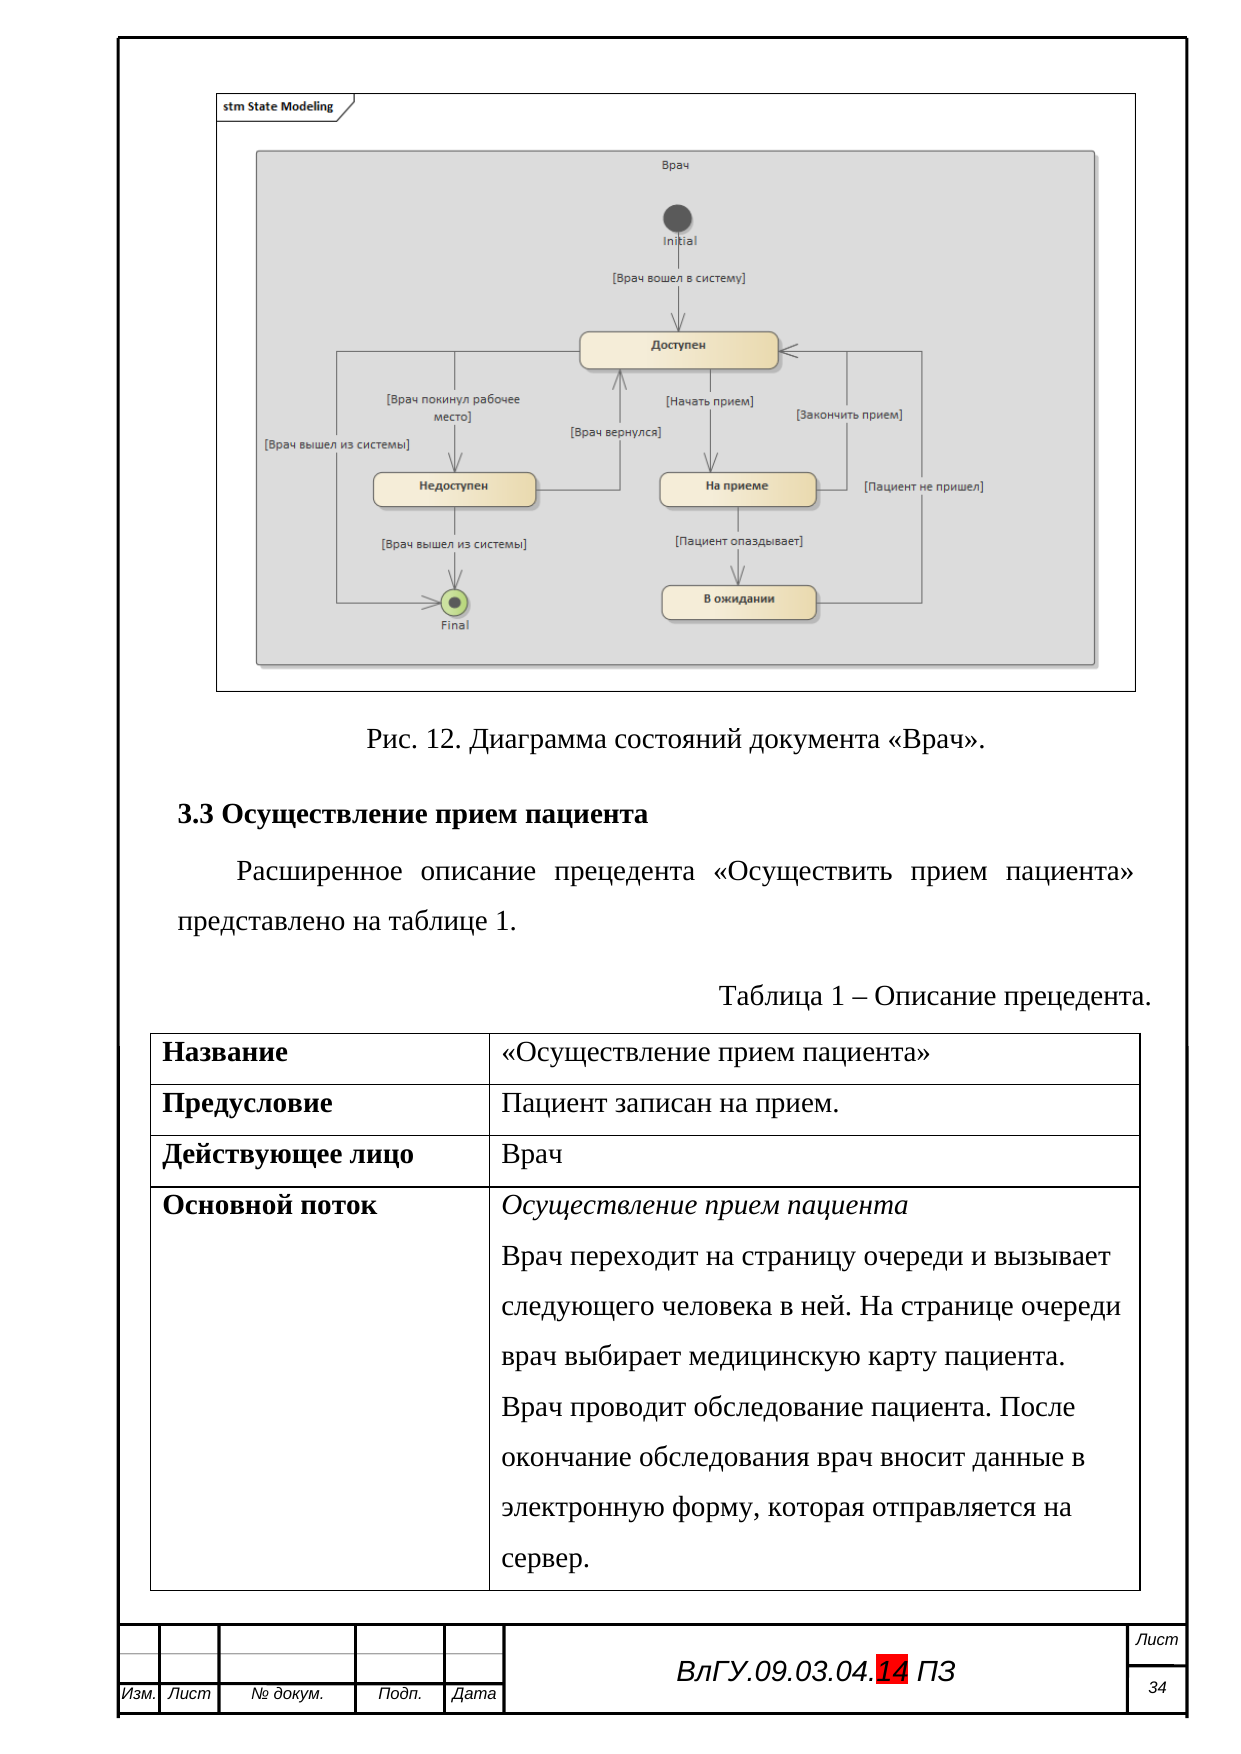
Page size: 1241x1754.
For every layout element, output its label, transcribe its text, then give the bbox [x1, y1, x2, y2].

table_header «Осуществление прием пациента» [490, 1034, 1139, 1084]
table_cell Предусловие [151, 1085, 489, 1135]
text Таблица 1 – Описание прецедента. [118, 978, 1152, 1012]
table_header Название [151, 1034, 489, 1084]
table_cell Пациент записан на прием. [490, 1085, 1139, 1135]
table_cell Врач [490, 1136, 1139, 1186]
text Расширенное описание прецедента «Осуществить прием пациента» представлено на таблице 1. [177, 853, 1135, 937]
text Рис. 12. Диаграмма состояний документа «Врач». [156, 721, 1196, 754]
table_cell Осуществление прием пациента Врач переходит на страницу очереди и вызывает следующего человека в ней. На странице очереди врач выбирает медицинскую карту пациента. Врач проводит обследование пациента. После окончание обследования врач вносит данные в электронную форму, которая отправляется на сервер. [490, 1188, 1139, 1590]
table_cell Основной поток [151, 1188, 489, 1590]
picture [215, 92, 1136, 692]
text 3.3 Осуществление прием пациента [118, 796, 1194, 830]
table_cell Действующее лицо [151, 1136, 489, 1186]
